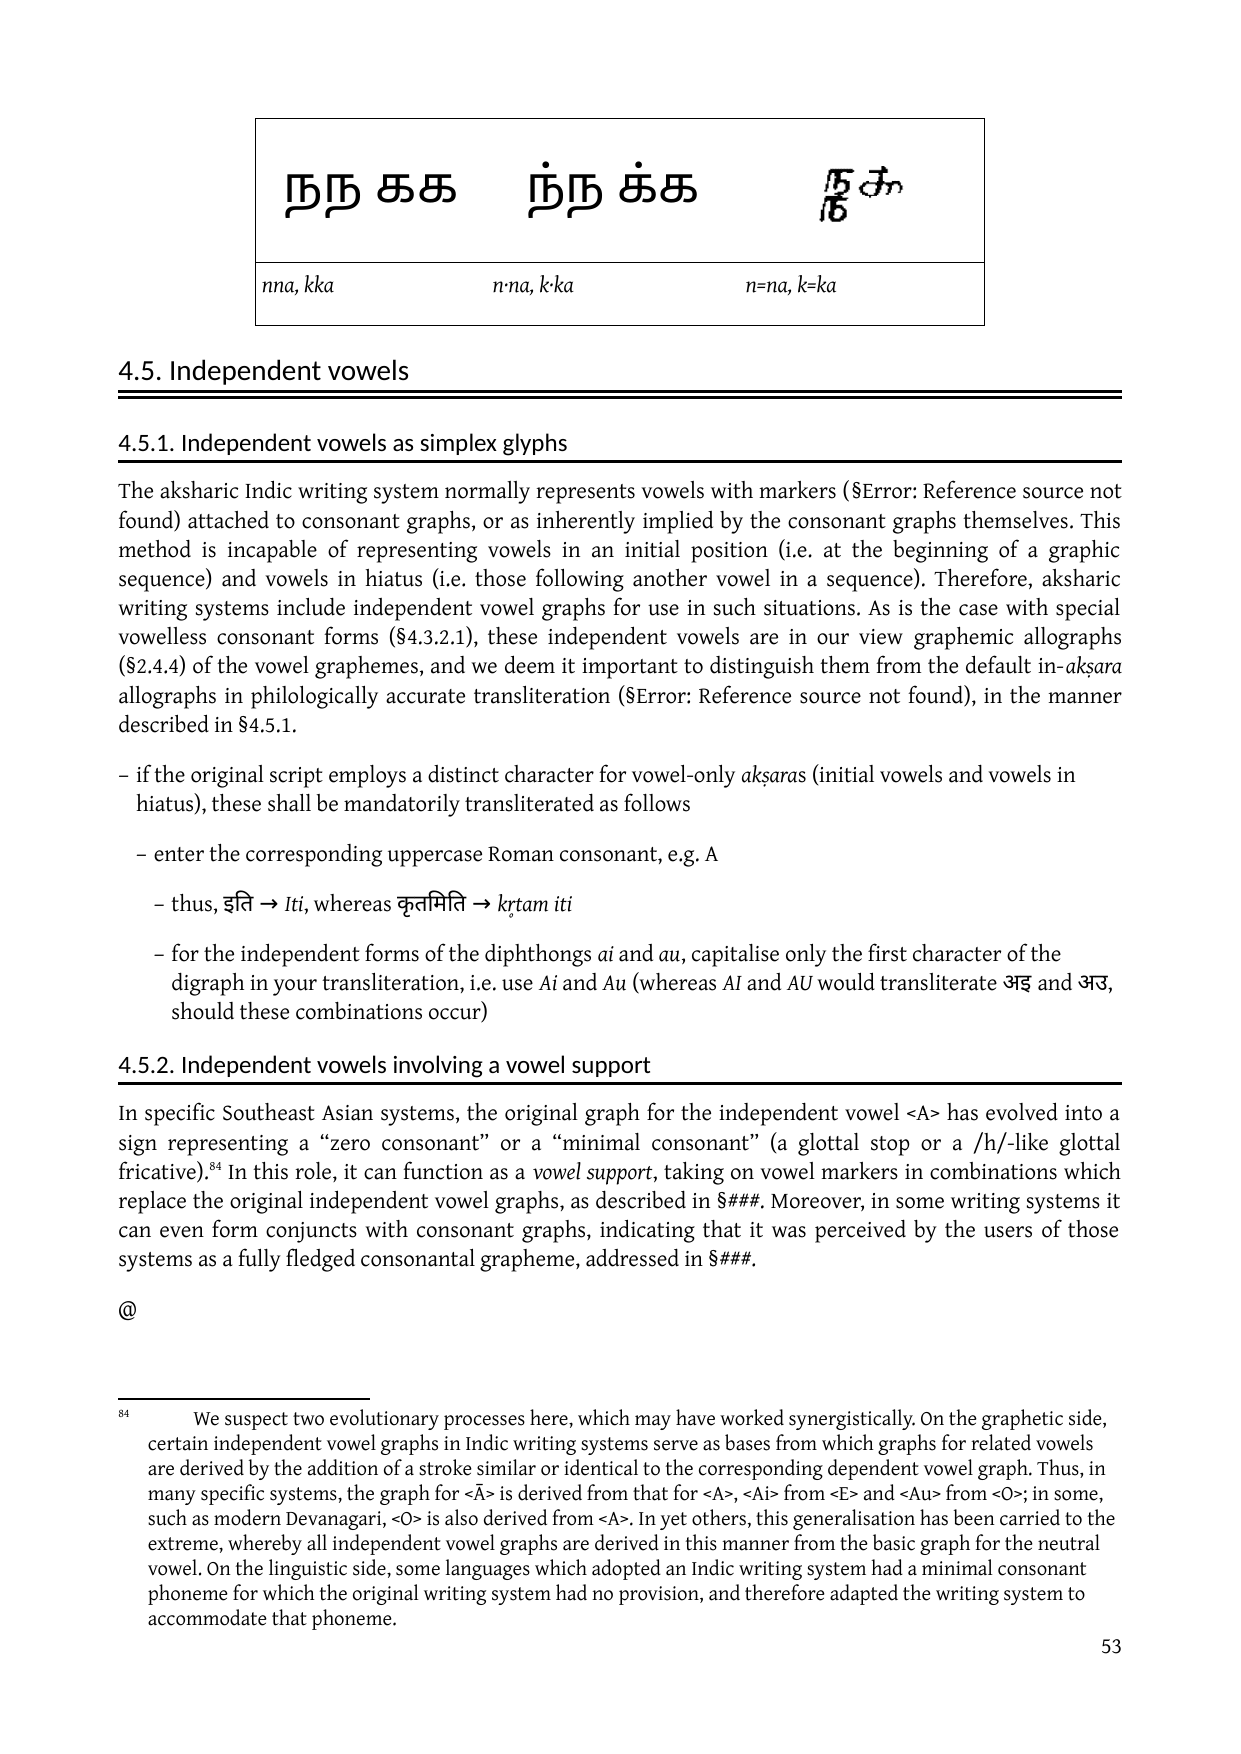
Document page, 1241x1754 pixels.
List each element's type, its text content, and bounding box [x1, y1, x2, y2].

table_cell [740, 119, 984, 262]
table_cell n=na, k=ka [740, 263, 984, 324]
table_cell n·na, k·ka [486, 263, 739, 324]
subtitle Independent vowels [118, 351, 1122, 390]
list if the original script employs a distinct character for vowel-only akṣaras (initial vowels and vowels in hiatus), these shall be mandatorily transliterated as follows [118, 759, 1122, 817]
subtitle Independent vowels involving a vowel support [118, 1046, 1122, 1082]
list thus, इति → Iti, whereas कृतमिति → kr̥tam iti [153, 888, 1122, 917]
table_cell nna, kka [256, 263, 486, 324]
list for the independent forms of the diphthongs ai and au, capitalise only the first character of the digraph in your transliteration, i.e. use Ai and Au (whereas AI and AU would transliterate अइ and अउ, should these combinations occur) [153, 938, 1122, 1026]
text @ [118, 1293, 1122, 1322]
table_cell நந கக [256, 119, 486, 262]
subtitle Independent vowels as simplex glyphs [118, 424, 1122, 460]
picture [808, 131, 917, 250]
list enter the corresponding uppercase Roman consonant, e.g. A [136, 838, 1122, 867]
text In specific Southeast Asian systems, the original graph for the independent vowel <A> has evolved into a sign representing a “zero consonant” or a “minimal consonant” (a glottal stop or a /h/-like glottal fricative). In this role, it can function as a vowel support, taking on vowel markers in combinations which replace the original independent vowel graphs, as described in §###. Moreover, in some writing systems it can even form conjuncts with consonant graphs, indicating that it was perceived by the users of those systems as a fully fledged consonantal grapheme, addressed in §###. [118, 1097, 1122, 1272]
table_cell ந்ந க்க [486, 119, 739, 262]
